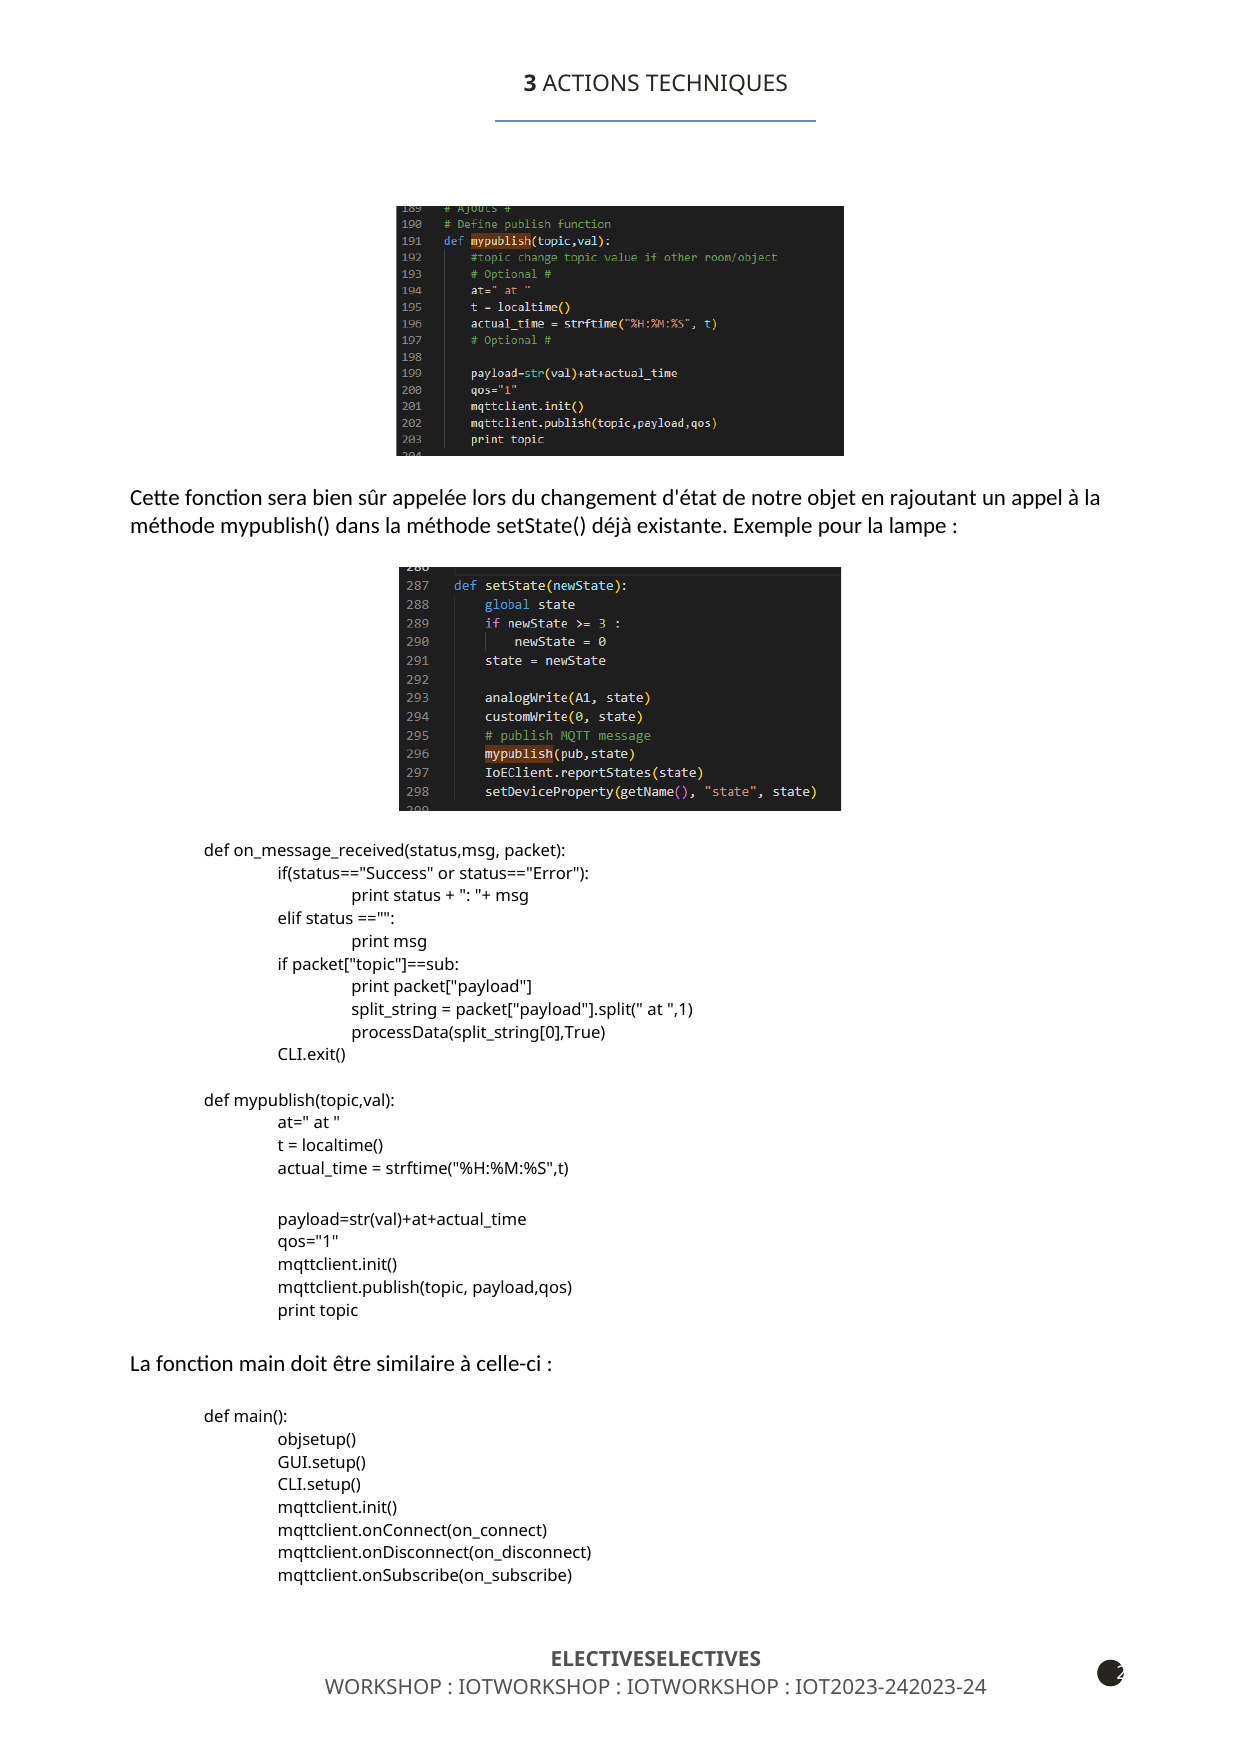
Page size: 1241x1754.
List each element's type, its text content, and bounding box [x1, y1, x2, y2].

text elif status =="": [204, 907, 1110, 929]
text mqttclient.init() [204, 1253, 1110, 1275]
text actual_time = strftime("%H:%M:%S",t) [204, 1157, 1110, 1179]
text mqttclient.init() [204, 1496, 1110, 1518]
text mqttclient.onSubscribe(on_subscribe) [204, 1564, 1110, 1587]
text GUI.setup() [204, 1450, 1110, 1473]
text CLI.exit() [204, 1043, 1110, 1066]
text def main(): [204, 1405, 1110, 1428]
text print msg [204, 929, 1110, 952]
picture [396, 206, 844, 456]
text CLI.setup() [204, 1473, 1110, 1496]
text mqttclient.publish(topic, payload,qos) [204, 1275, 1110, 1298]
text print status + ": "+ msg [204, 884, 1110, 907]
text def mypublish(topic,val): [204, 1088, 1110, 1111]
text if packet["topic"]==sub: [204, 952, 1110, 975]
text objsetup() [204, 1428, 1110, 1450]
text qos="1" [204, 1230, 1110, 1253]
text payload=str(val)+at+actual_time [204, 1207, 1110, 1230]
text mqttclient.onConnect(on_connect) [204, 1518, 1110, 1541]
text split_string = packet["payload"].split(" at ",1) [204, 998, 1110, 1020]
text mqttclient.onDisconnect(on_disconnect) [204, 1541, 1110, 1564]
text if(status=="Success" or status=="Error"): [204, 861, 1110, 884]
text print topic [204, 1298, 1110, 1321]
picture [399, 567, 842, 811]
text def on_message_received(status,msg, packet): [204, 839, 1110, 861]
text t = localtime() [204, 1134, 1110, 1157]
text processData(split_string[0],True) [204, 1020, 1110, 1043]
text at=" at " [204, 1111, 1110, 1134]
text La fonction main doit être similaire à celle-ci : [130, 1349, 1110, 1377]
text print packet["payload"] [204, 975, 1110, 998]
text Cette fonction sera bien sûr appelée lors du changement d'état de notre objet en rajoutant un appel à la méthode mypublish() dans la méthode setState() déjà existante. Exemple pour la lampe : [130, 483, 1110, 539]
